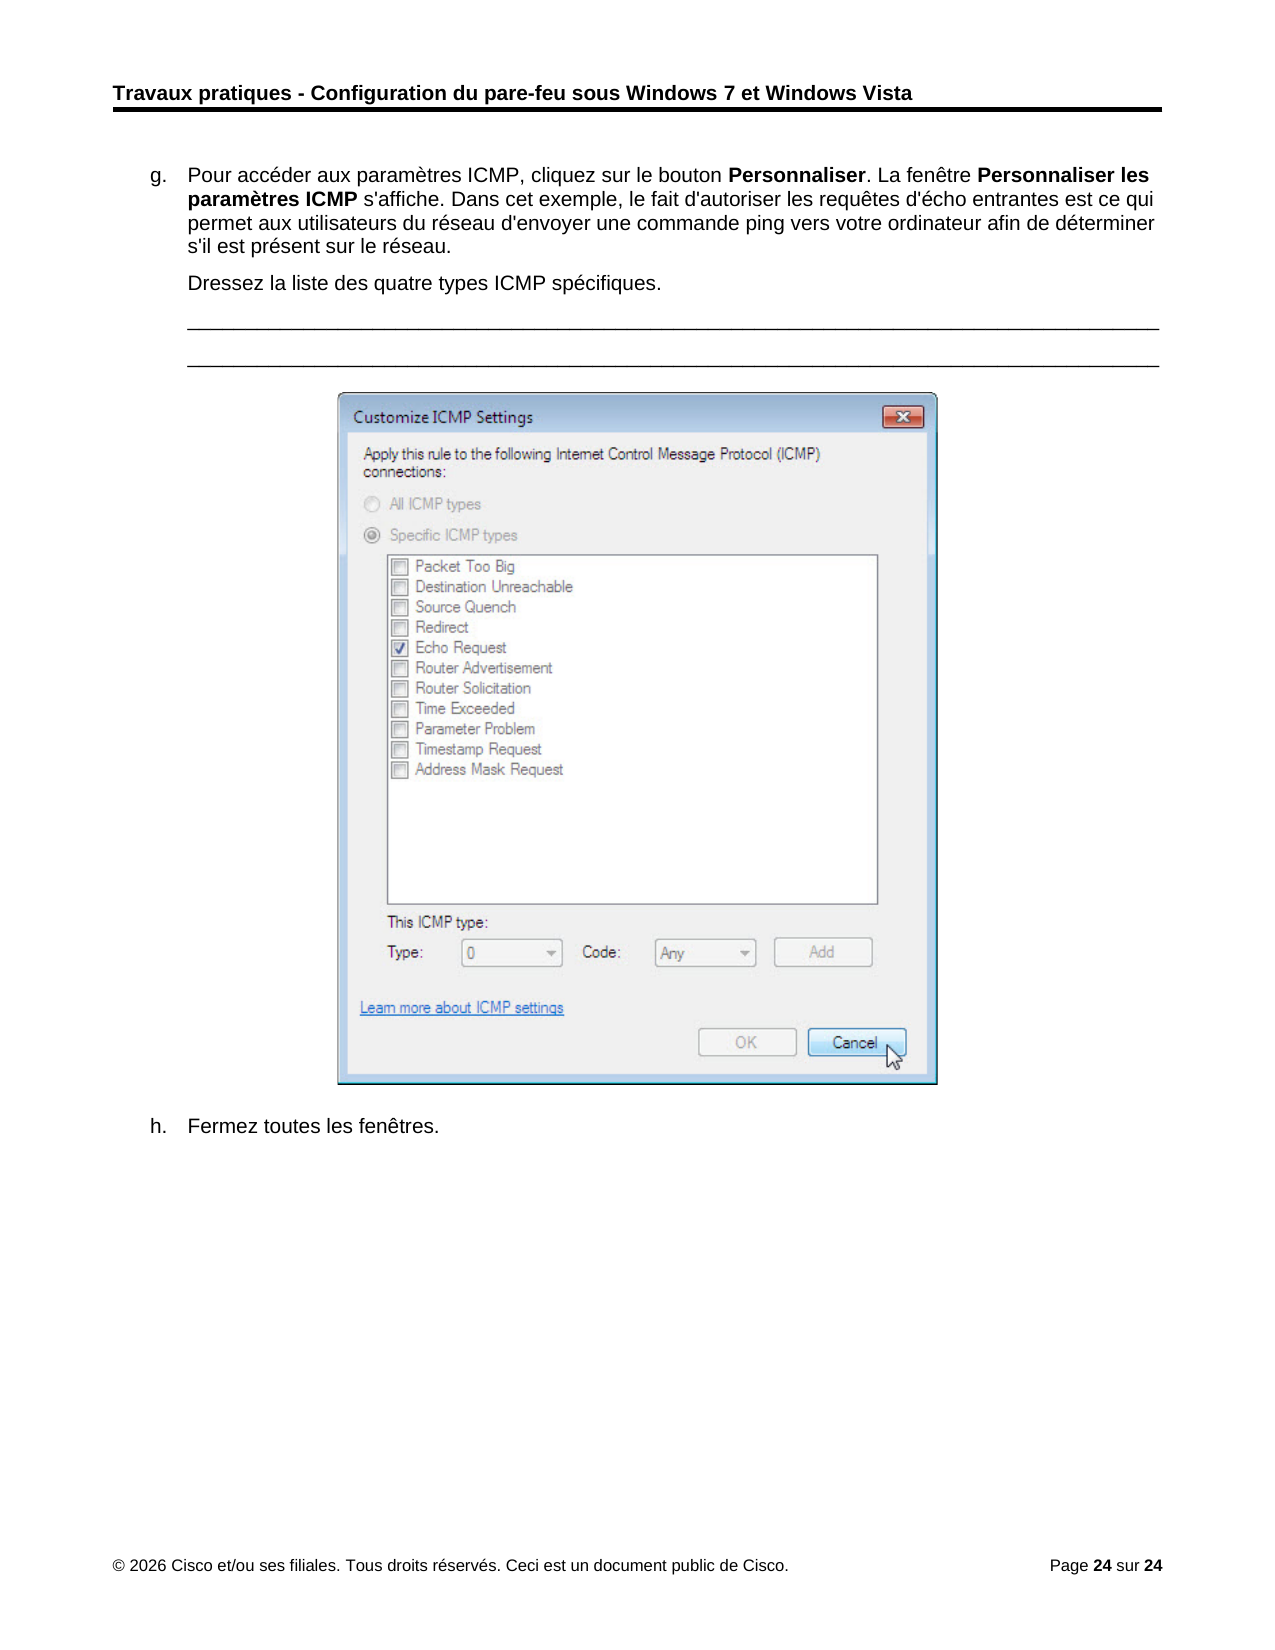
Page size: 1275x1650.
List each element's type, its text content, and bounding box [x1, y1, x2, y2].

list ____________________________________________________________________________________ [187, 307, 1162, 331]
list ____________________________________________________________________________________ [187, 344, 1162, 368]
list Dressez la liste des quatre types ICMP spécifiques. [187, 271, 1162, 295]
text Pour accéder aux paramètres ICMP, cliquez sur le bouton Personnaliser. La fenêtre Personnaliser les paramètres ICMP s'affiche. Dans cet exemple, le fait d'autoriser les requêtes d'écho entrantes est ce qui permet aux utilisateurs du réseau d'envoyer une commande ping vers votre ordinateur afin de déterminer s'il est présent sur le réseau. [150, 162, 1162, 258]
text Fermez toutes les fenêtres. [150, 1113, 1162, 1137]
picture [337, 392, 938, 1085]
